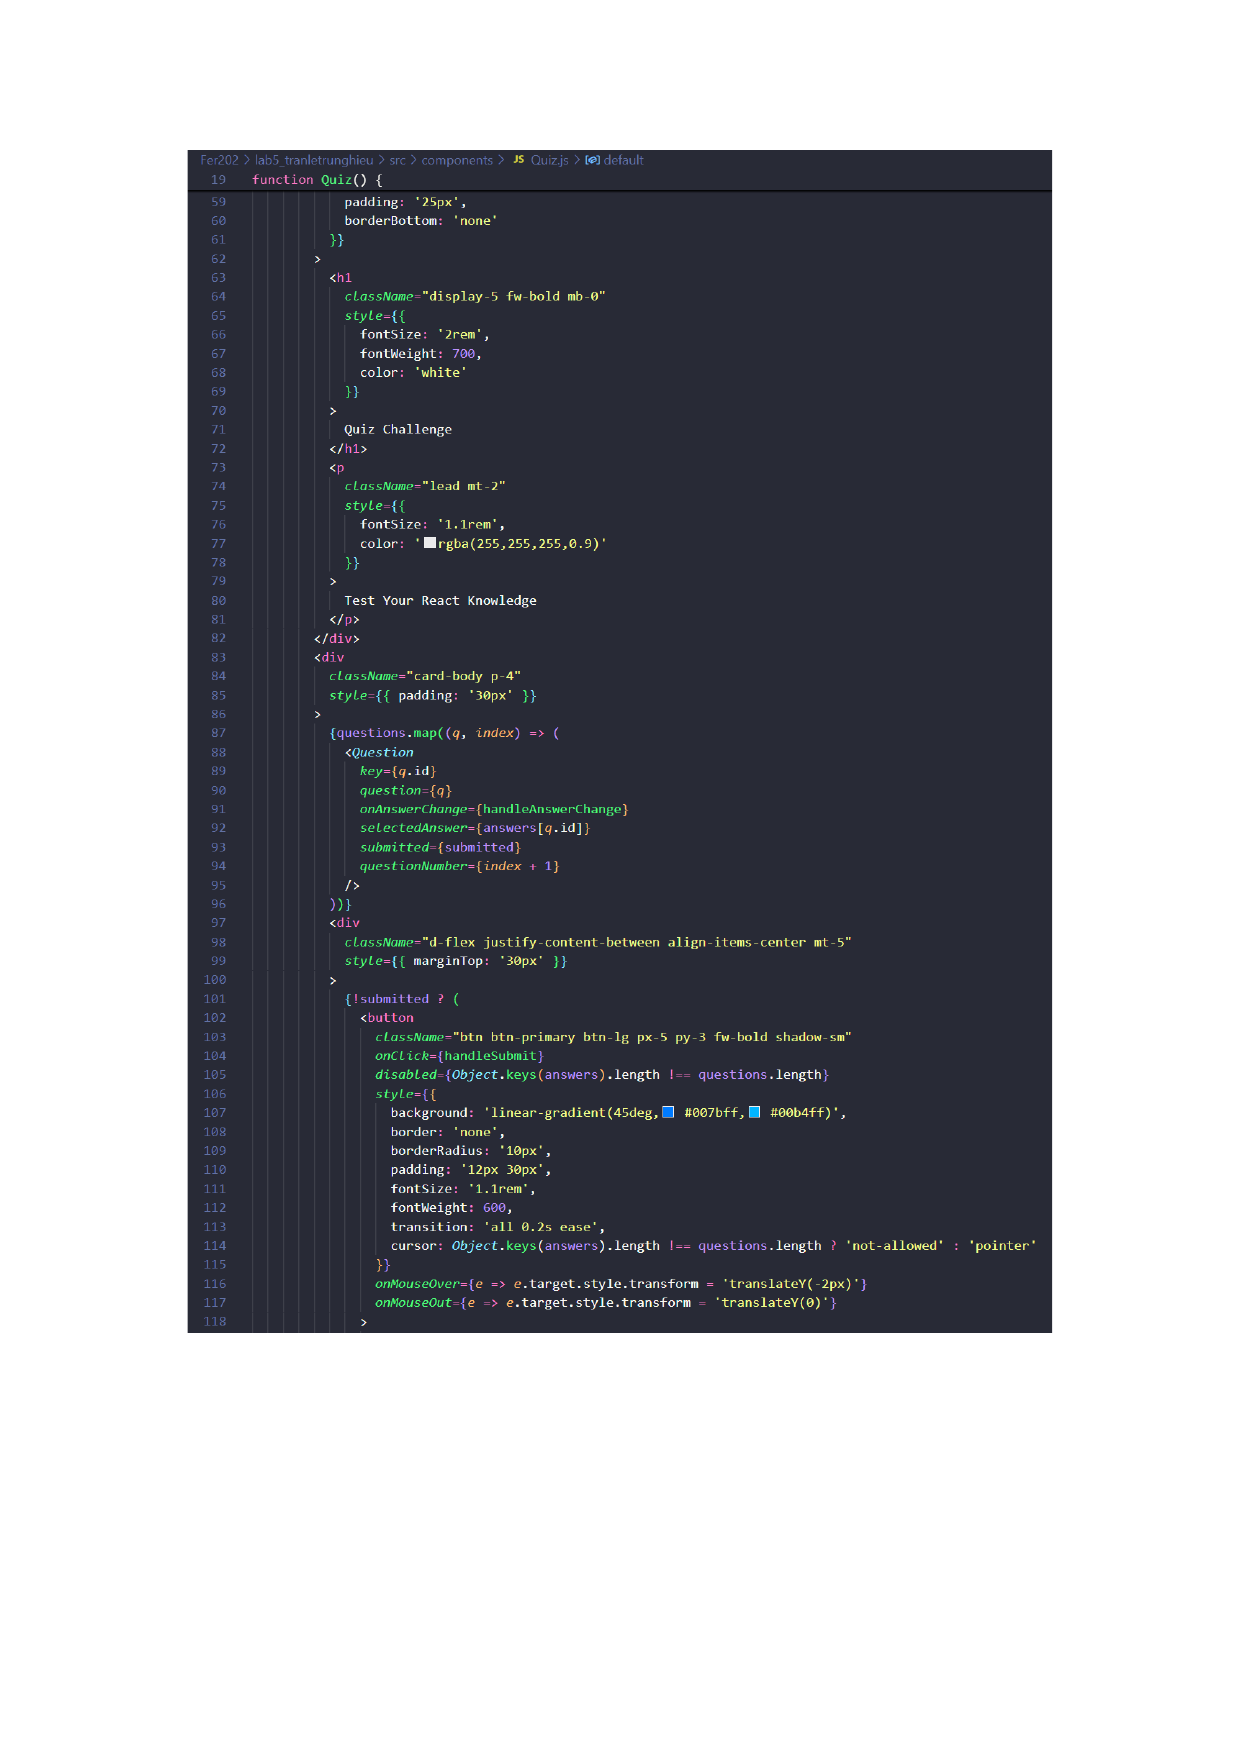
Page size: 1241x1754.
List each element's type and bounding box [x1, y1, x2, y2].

picture [187, 150, 1053, 1333]
